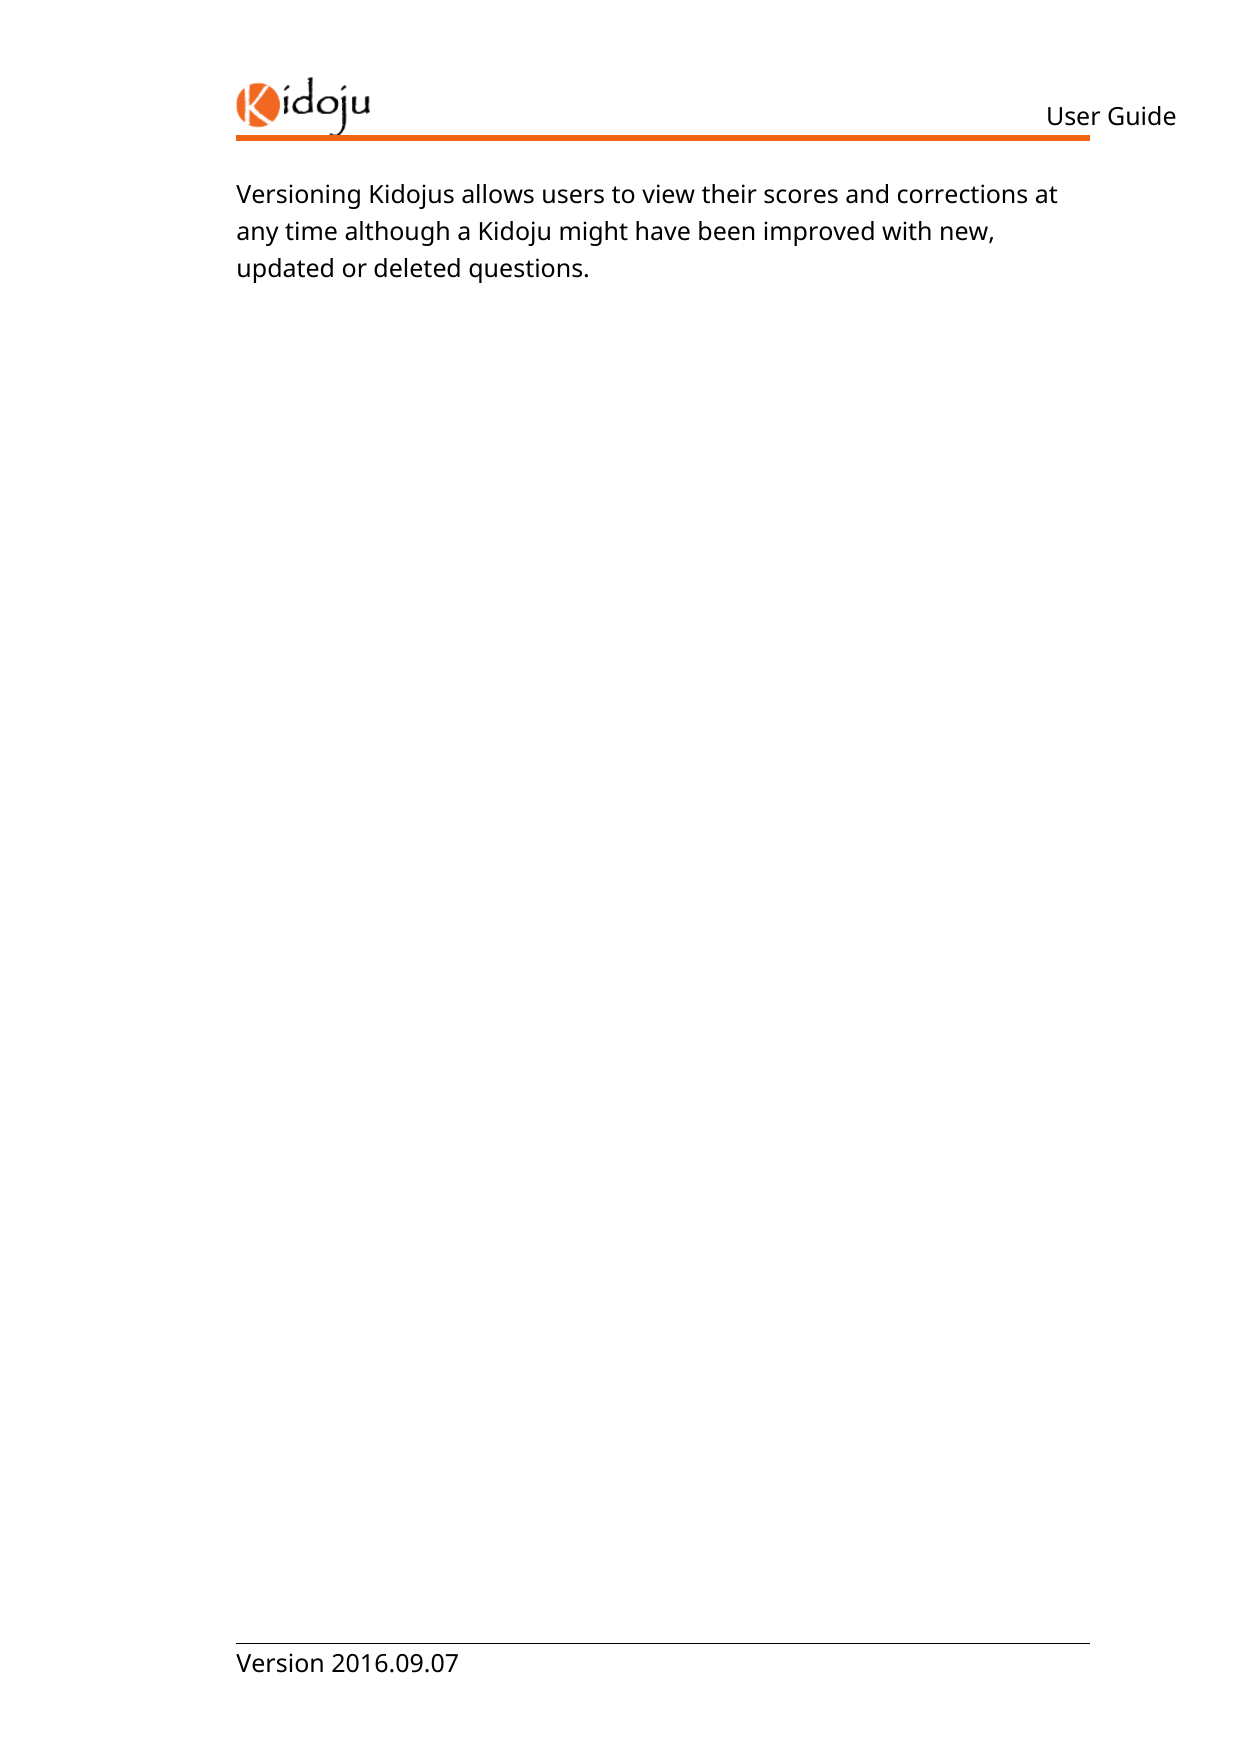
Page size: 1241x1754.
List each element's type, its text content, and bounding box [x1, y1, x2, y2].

text Versioning Kidojus allows users to view their scores and corrections at any time although a Kidoju might have been improved with new, updated or deleted questions. [236, 177, 1090, 285]
picture [236, 76, 371, 135]
